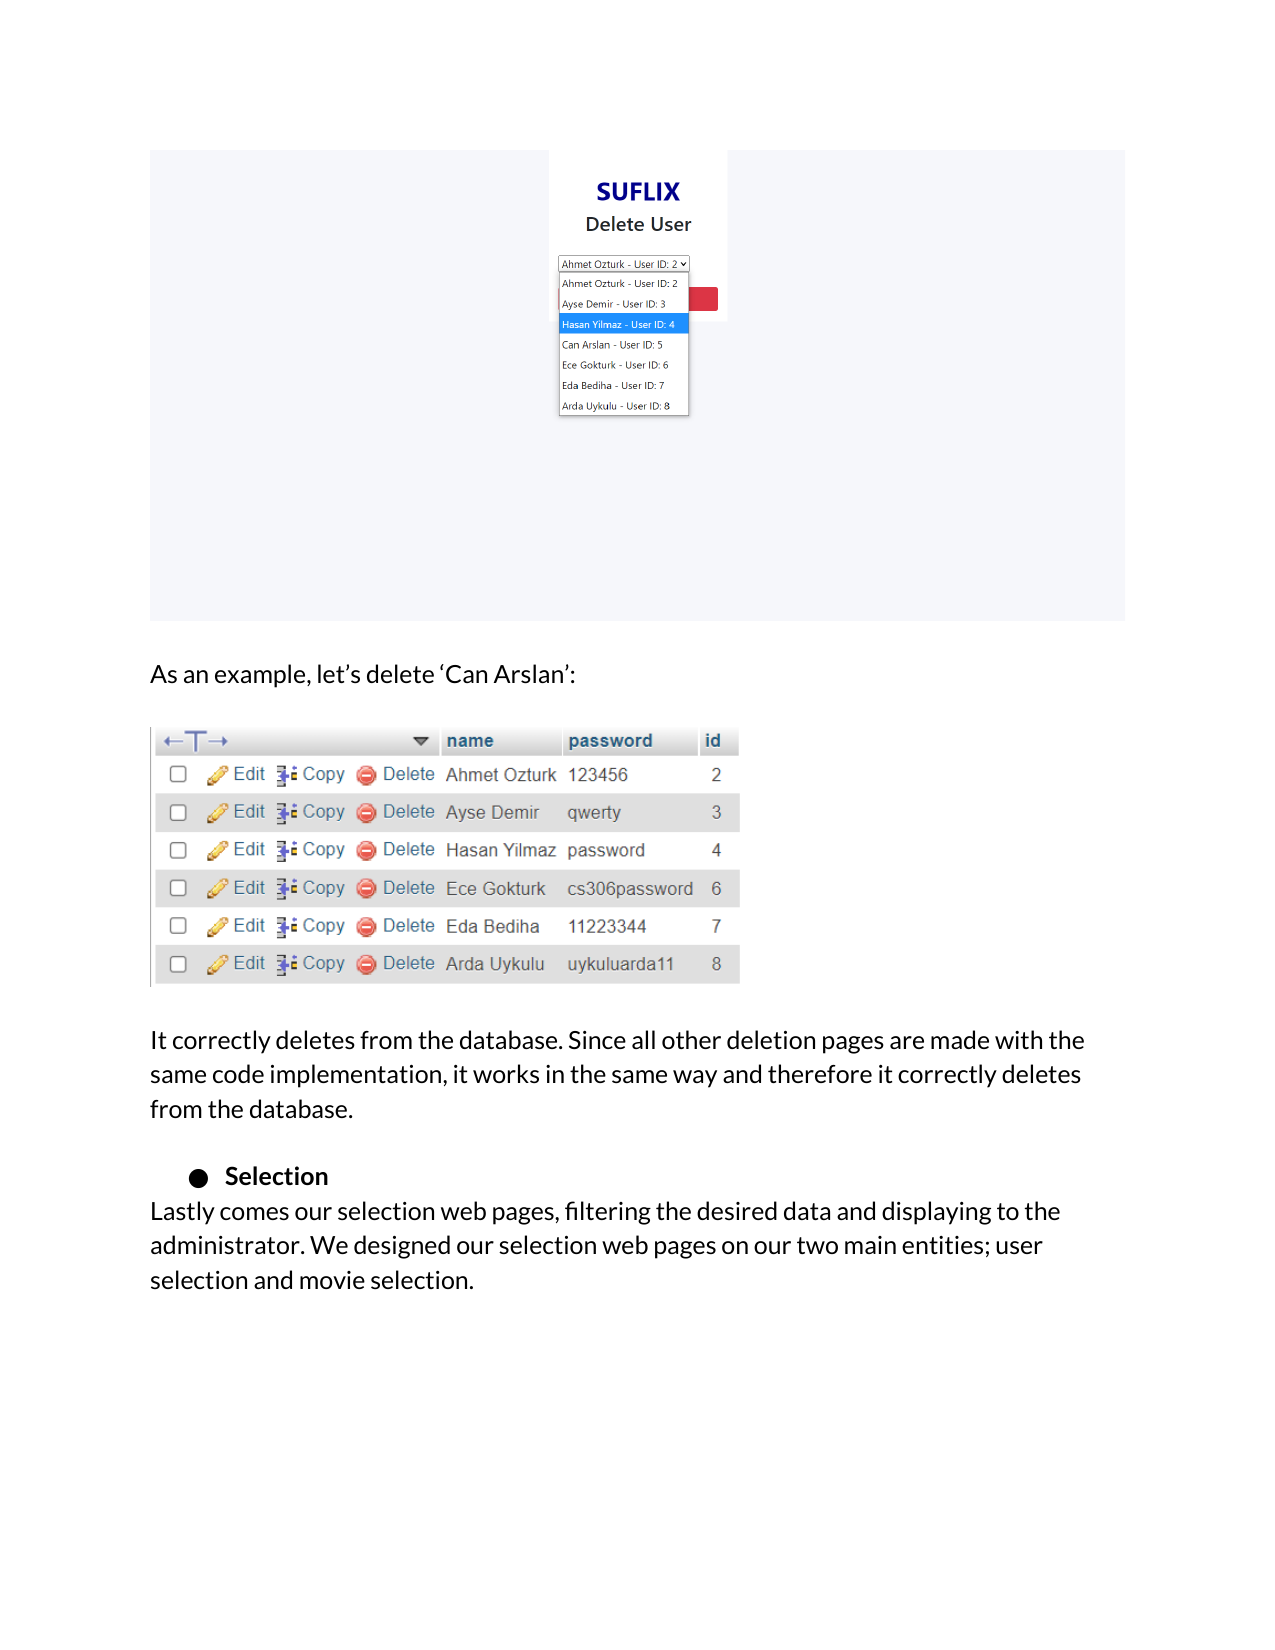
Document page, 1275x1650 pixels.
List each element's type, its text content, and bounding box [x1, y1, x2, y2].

text As an example, let’s delete ‘Can Arslan’: [150, 659, 1125, 689]
picture [150, 150, 1125, 621]
text Lastly comes our selection web pages, filtering the desired data and displaying to the administrator. We designed our selection web pages on our two main entities; user selection and movie selection. [150, 1196, 1125, 1294]
picture [150, 727, 741, 987]
list Selection [187, 1161, 1125, 1191]
text It correctly deletes from the database. Since all other deletion pages are made with the same code implementation, it works in the same way and therefore it correctly deletes from the database. [150, 1024, 1125, 1123]
